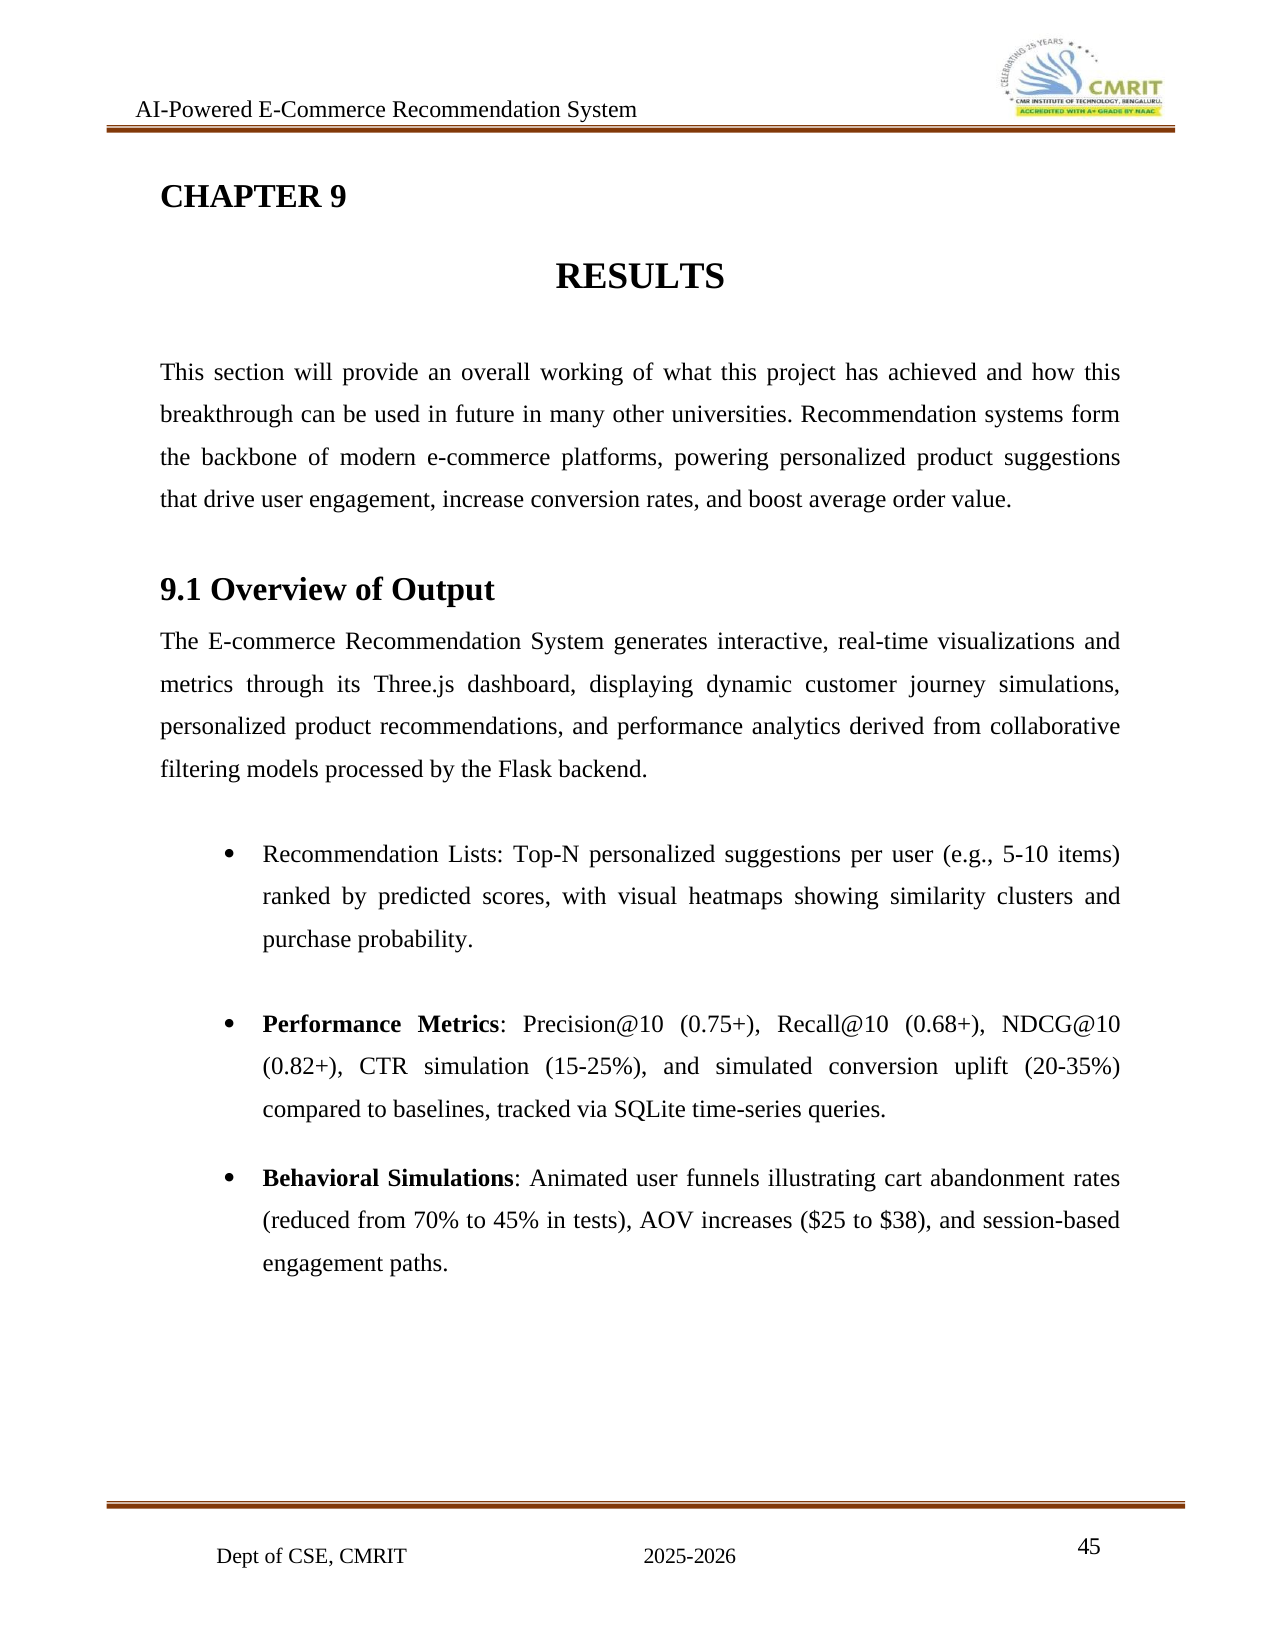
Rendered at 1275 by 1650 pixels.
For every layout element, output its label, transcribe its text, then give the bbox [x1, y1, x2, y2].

text CHAPTER 9 [160, 176, 1200, 214]
text This section will provide an overall working of what this project has achieved and how this breakthrough can be used in future in many other universities. Recommendation systems form the backbone of modern e-commerce platforms, powering personalized product suggestions that drive user engagement, increase conversion rates, and boost average order value. [160, 357, 1121, 513]
text 9.1 Overview of Output [160, 569, 1121, 608]
text The E-commerce Recommendation System generates interactive, real-time visualizations and metrics through its Three.js dashboard, displaying dynamic customer journey simulations, personalized product recommendations, and performance analytics derived from collaborative filtering models processed by the Flask backend. [160, 626, 1121, 782]
list Performance Metrics: Precision@10 (0.75+), Recall@10 (0.68+), NDCG@10 (0.82+), CTR simulation (15-25%), and simulated conversion uplift (20-35%) compared to baselines, tracked via SQLite time-series queries. [225, 1009, 1121, 1122]
list Behavioral Simulations: Animated user funnels illustrating cart abandonment rates (reduced from 70% to 45% in tests), AOV increases ($25 to $38), and session-based engagement paths. [225, 1163, 1121, 1276]
subtitle RESULTS [80, 253, 1200, 296]
picture [996, 33, 1166, 120]
list Recommendation Lists: Top-N personalized suggestions per user (e.g., 5-10 items) ranked by predicted scores, with visual heatmaps showing similarity clusters and purchase probability. [225, 839, 1121, 952]
